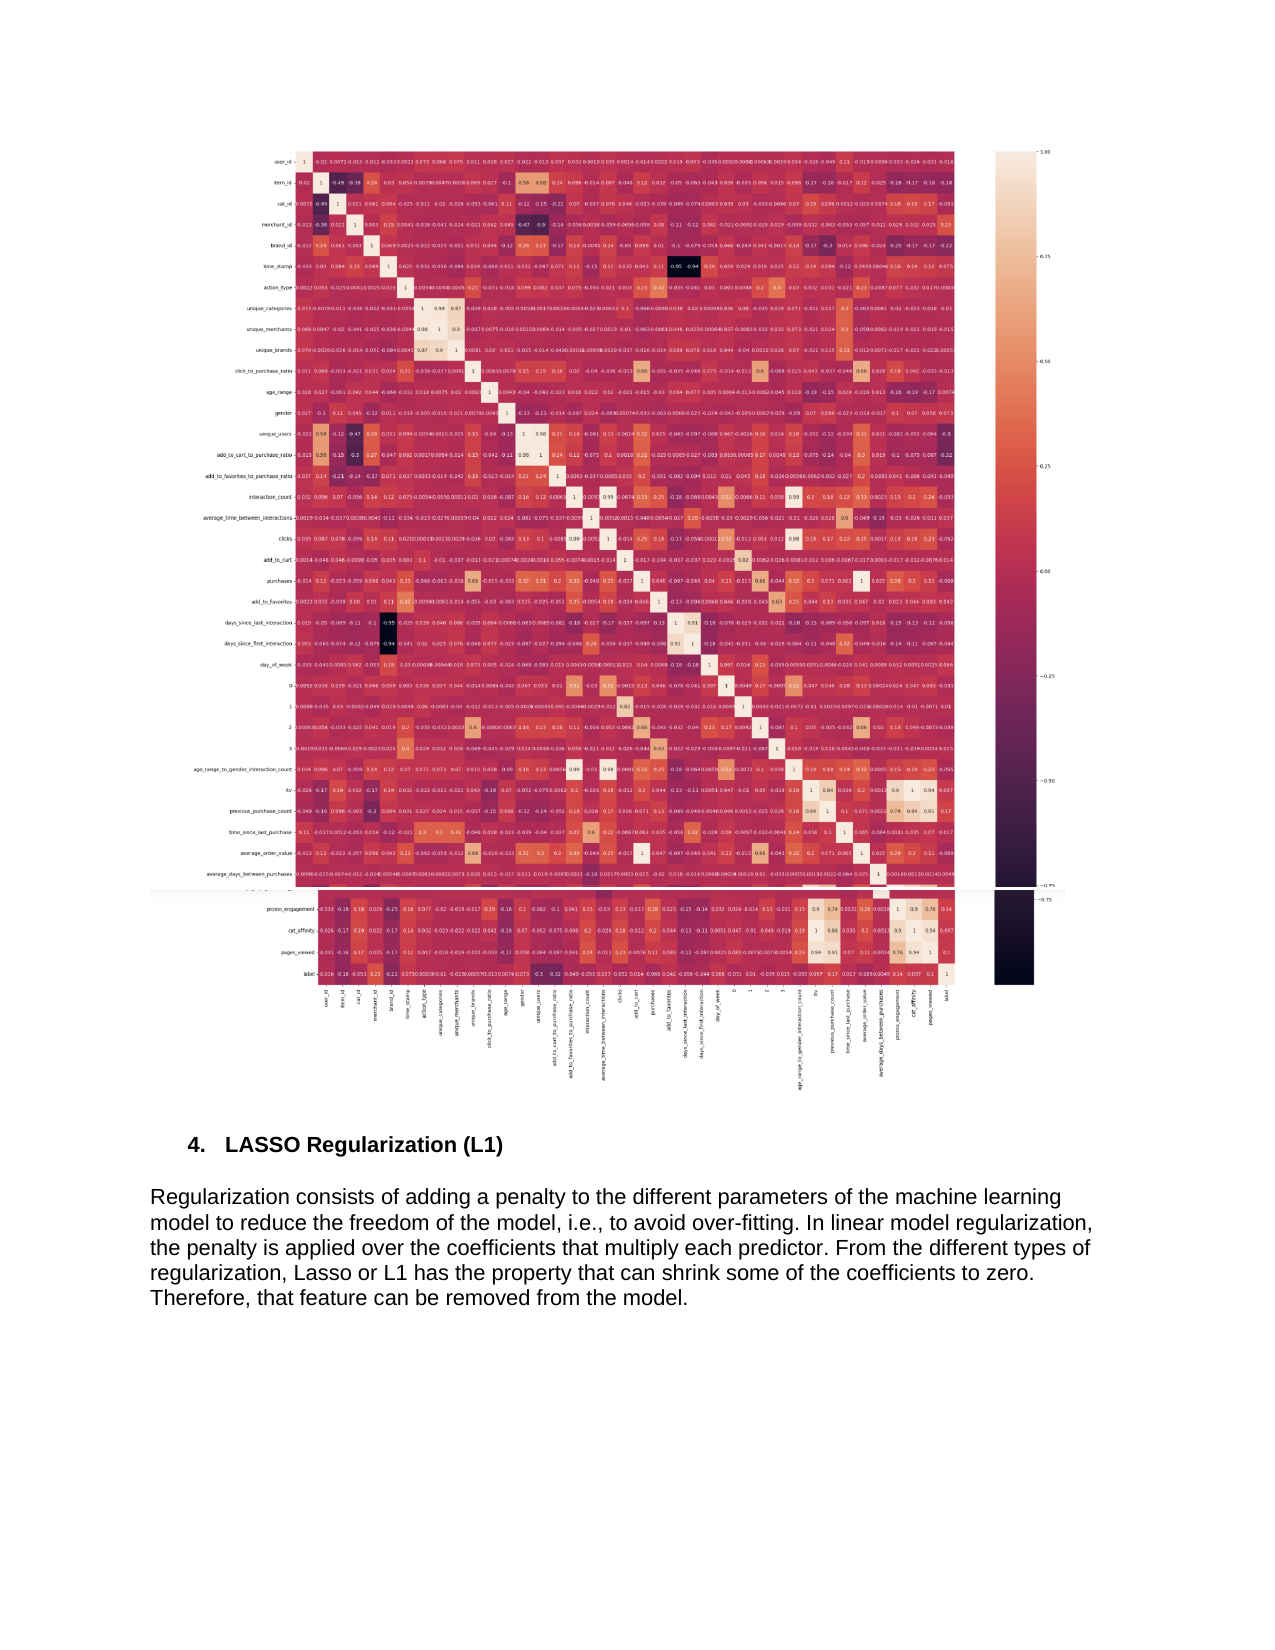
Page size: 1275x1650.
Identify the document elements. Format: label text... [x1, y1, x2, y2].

text Regularization consists of adding a penalty to the different parameters of the machine learning model to reduce the freedom of the model, i.e., to avoid over-fitting. In linear model regularization, the penalty is applied over the coefficients that multiply each predictor. From the different types of regularization, Lasso or L1 has the property that can shrink some of the coefficients to zero. Therefore, that feature can be removed from the model. [150, 1184, 1125, 1310]
picture [150, 150, 1061, 887]
picture [150, 890, 1065, 1099]
list LASSO Regularization (L1) [187, 1132, 1125, 1157]
